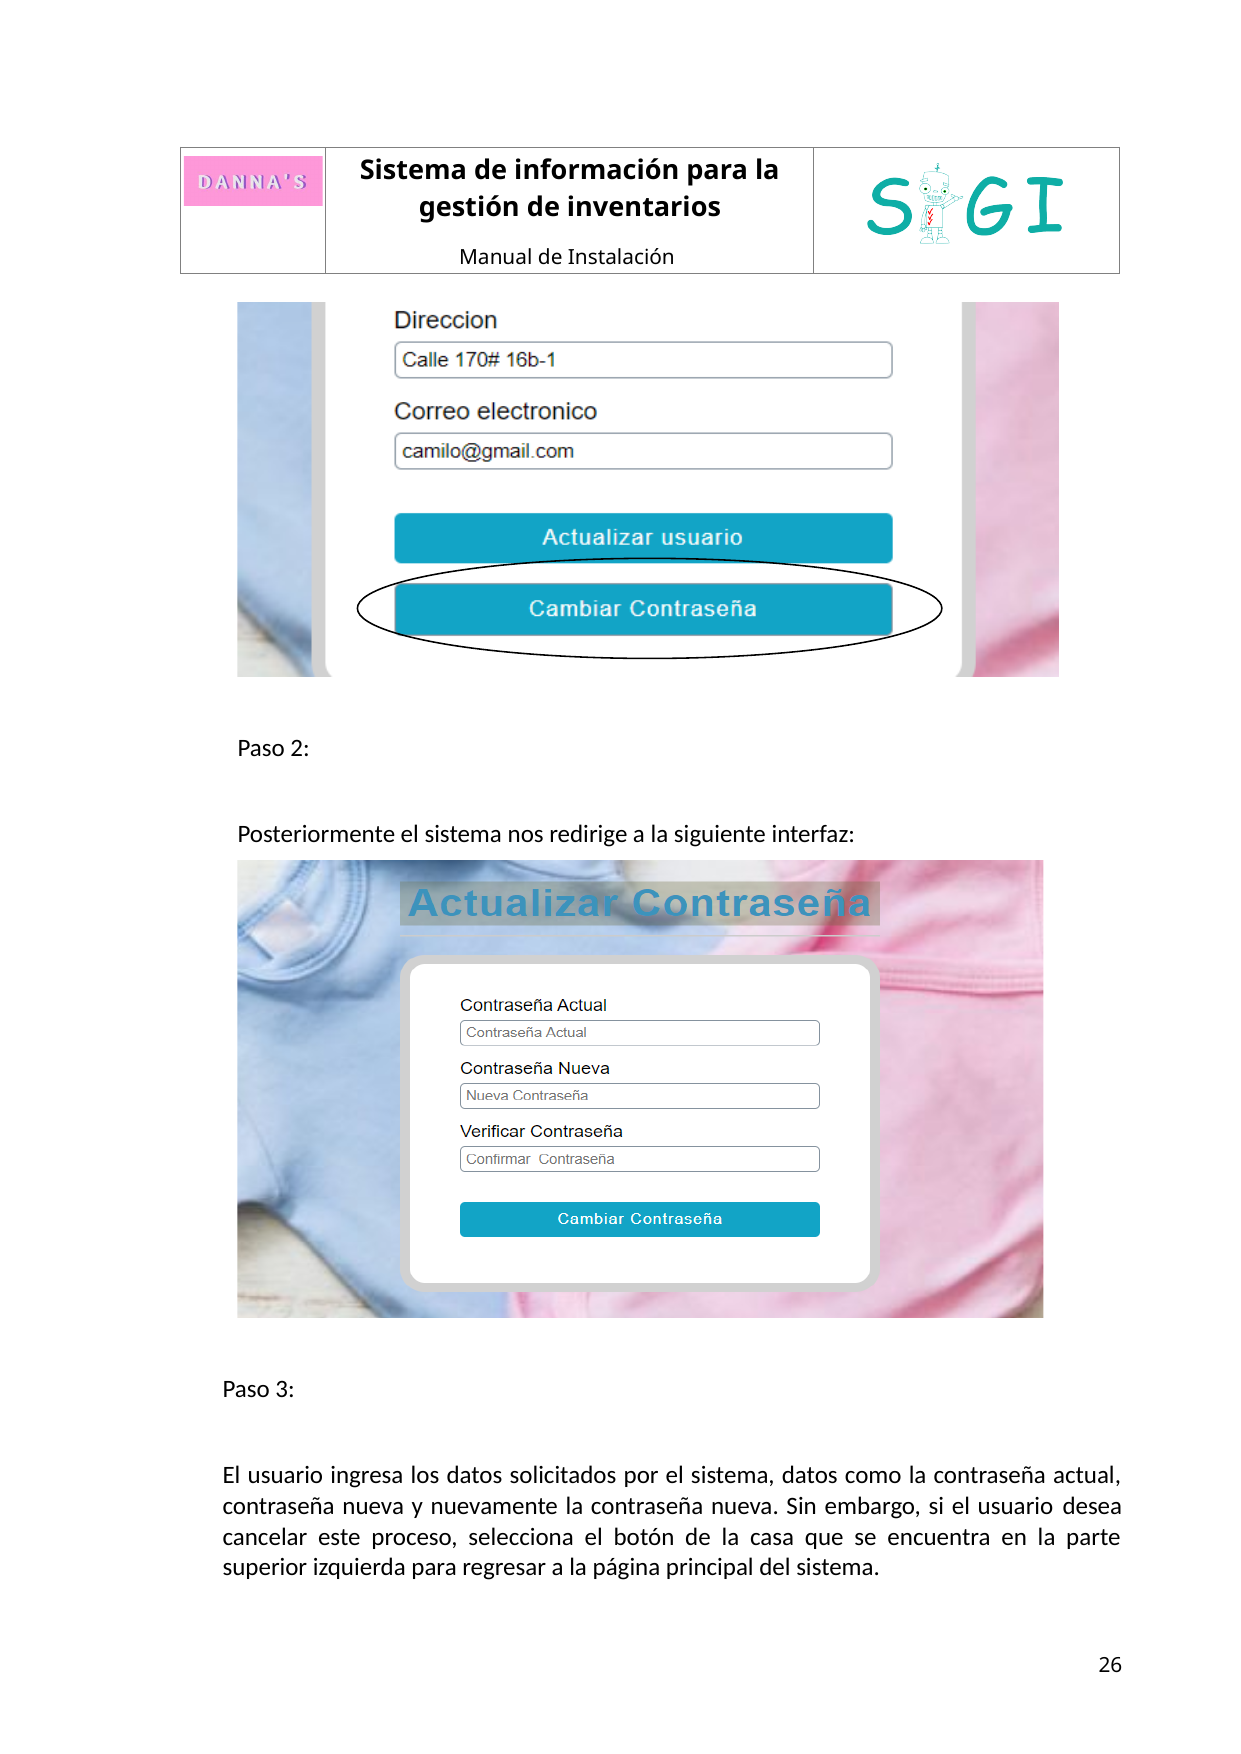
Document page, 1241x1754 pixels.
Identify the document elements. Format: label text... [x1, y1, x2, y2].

text Paso 2: [237, 732, 1122, 762]
text Posteriormente el sistema nos redirige a la siguiente interfaz: [237, 818, 1122, 848]
picture [183, 156, 323, 206]
picture [862, 163, 1065, 257]
text Paso 3: [222, 1373, 1122, 1404]
text El usuario ingresa los datos solicitados por el sistema, datos como la contraseña actual, contraseña nueva y nuevamente la contraseña nueva. Sin embargo, si el usuario desea cancelar este proceso, selecciona el botón de la casa que se encuentra en la parte superior izquierda para regresar a la página principal del sistema. [222, 1459, 1122, 1582]
